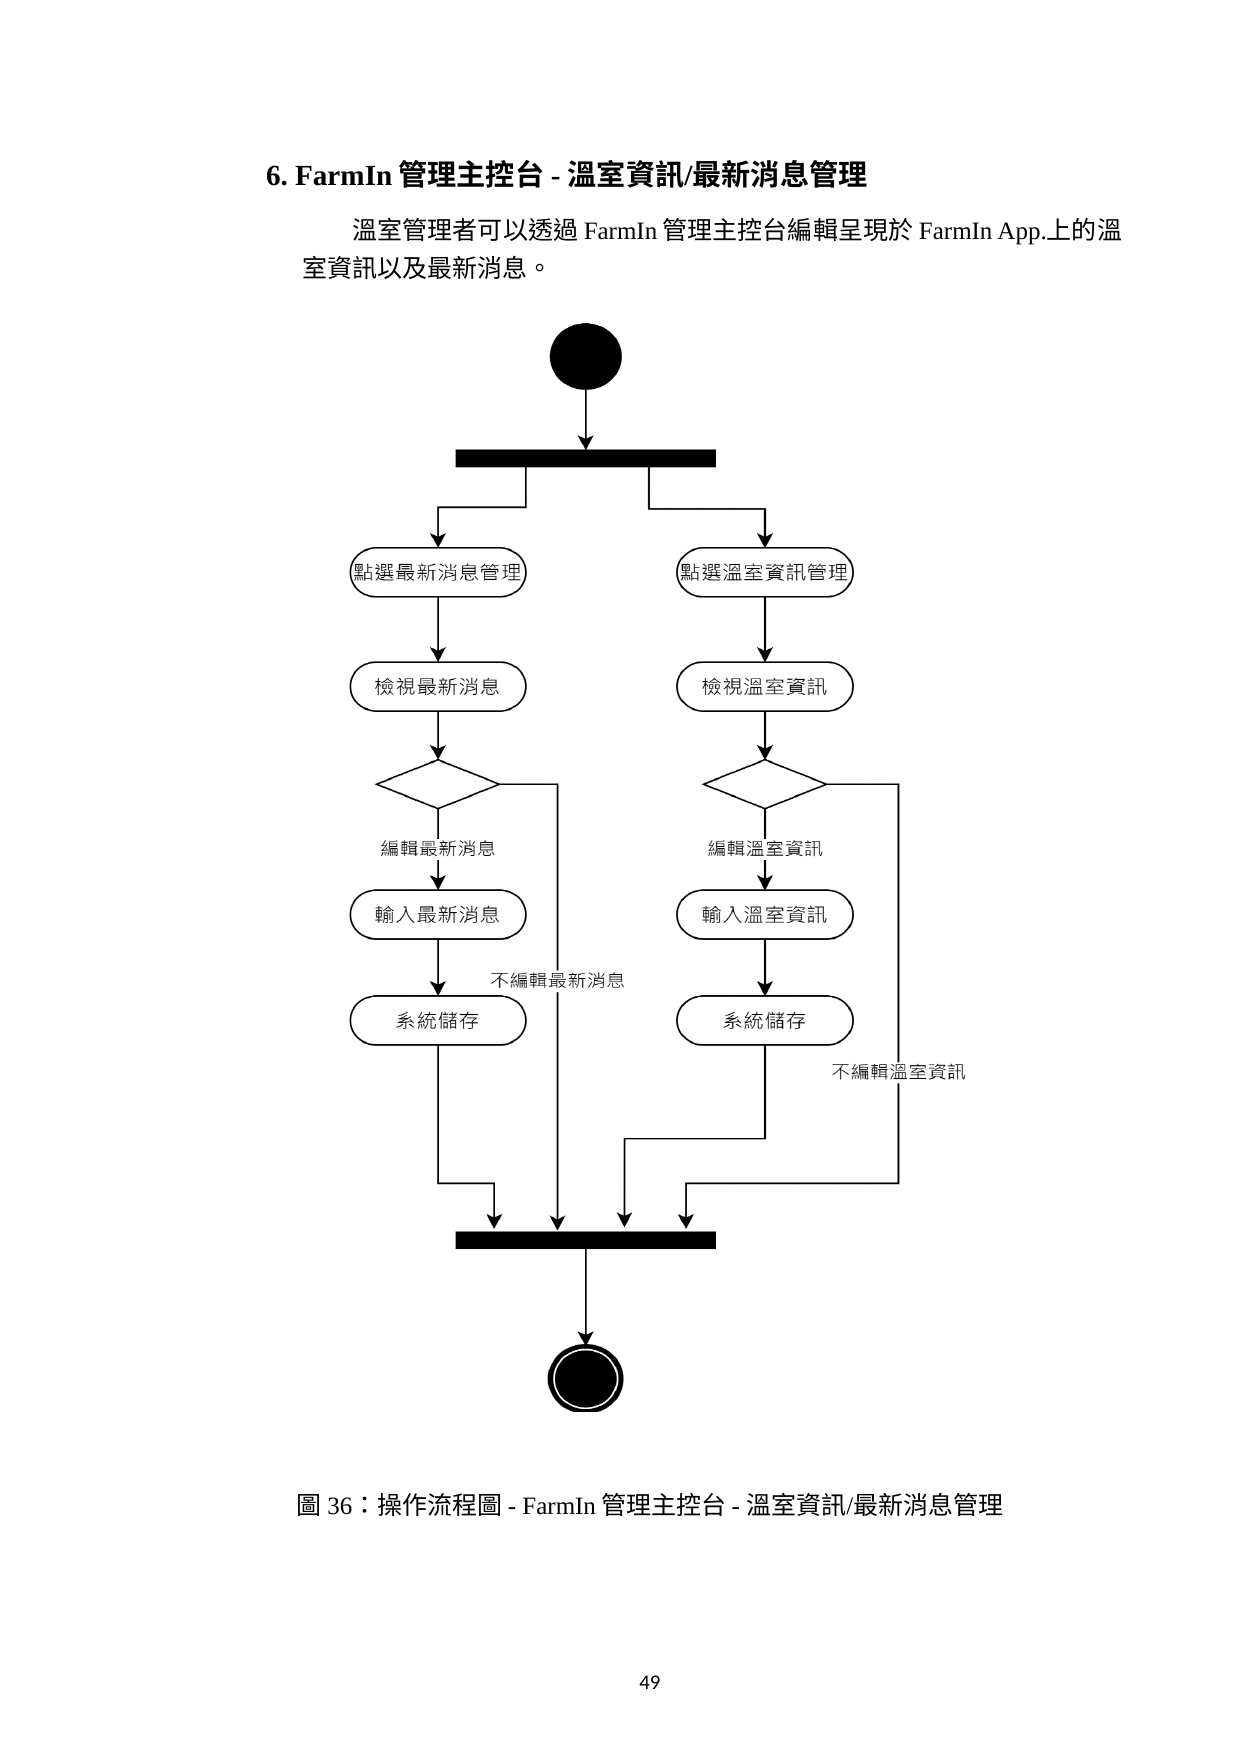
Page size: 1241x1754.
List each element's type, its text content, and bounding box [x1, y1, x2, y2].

text 溫室管理者可以透過FarmIn管理主控台編輯呈現於FarmIn App.上的溫室資訊以及最新消息。 [302, 210, 1122, 285]
picture [349, 322, 965, 1412]
text FarmIn管理主控台 - 溫室資訊/最新消息管理 [266, 135, 1122, 210]
